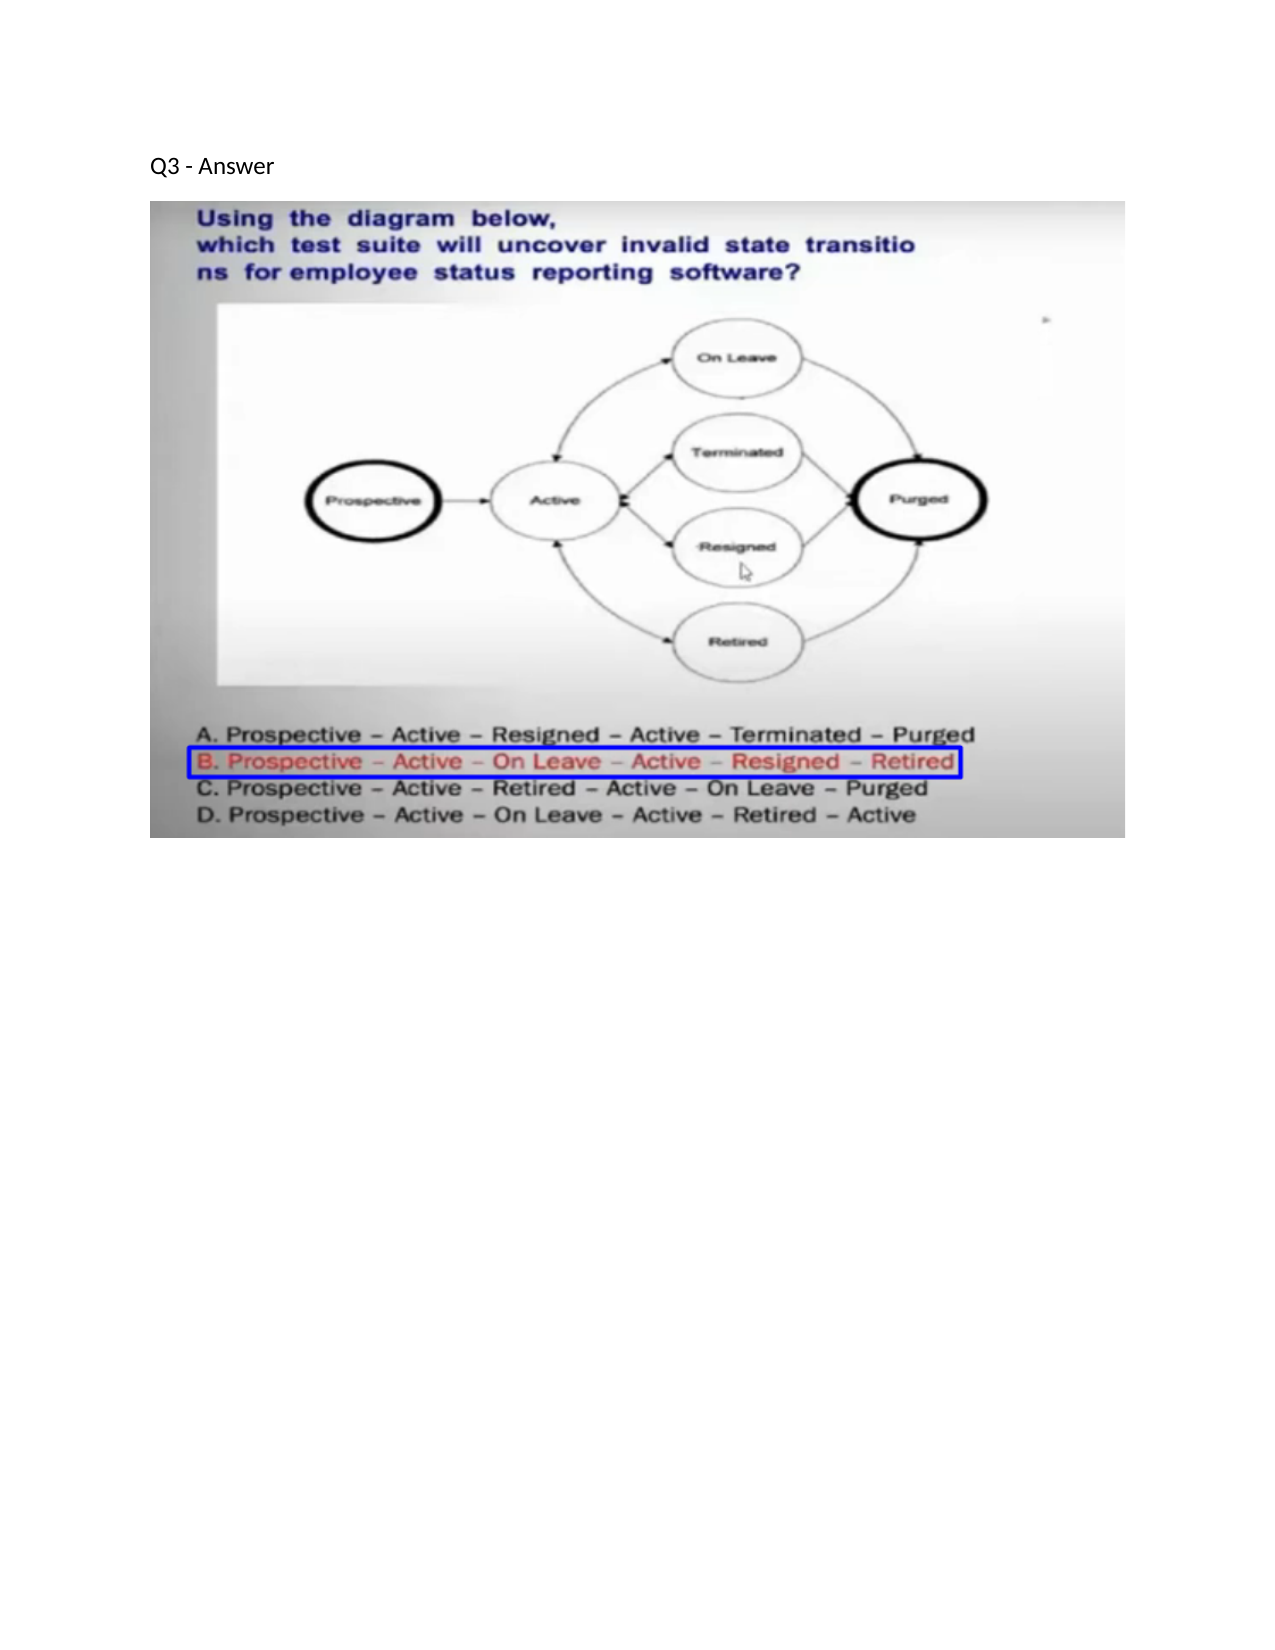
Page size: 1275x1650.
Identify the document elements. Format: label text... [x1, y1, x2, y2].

picture [150, 201, 1125, 838]
text Q3 - Answer [150, 150, 1125, 181]
